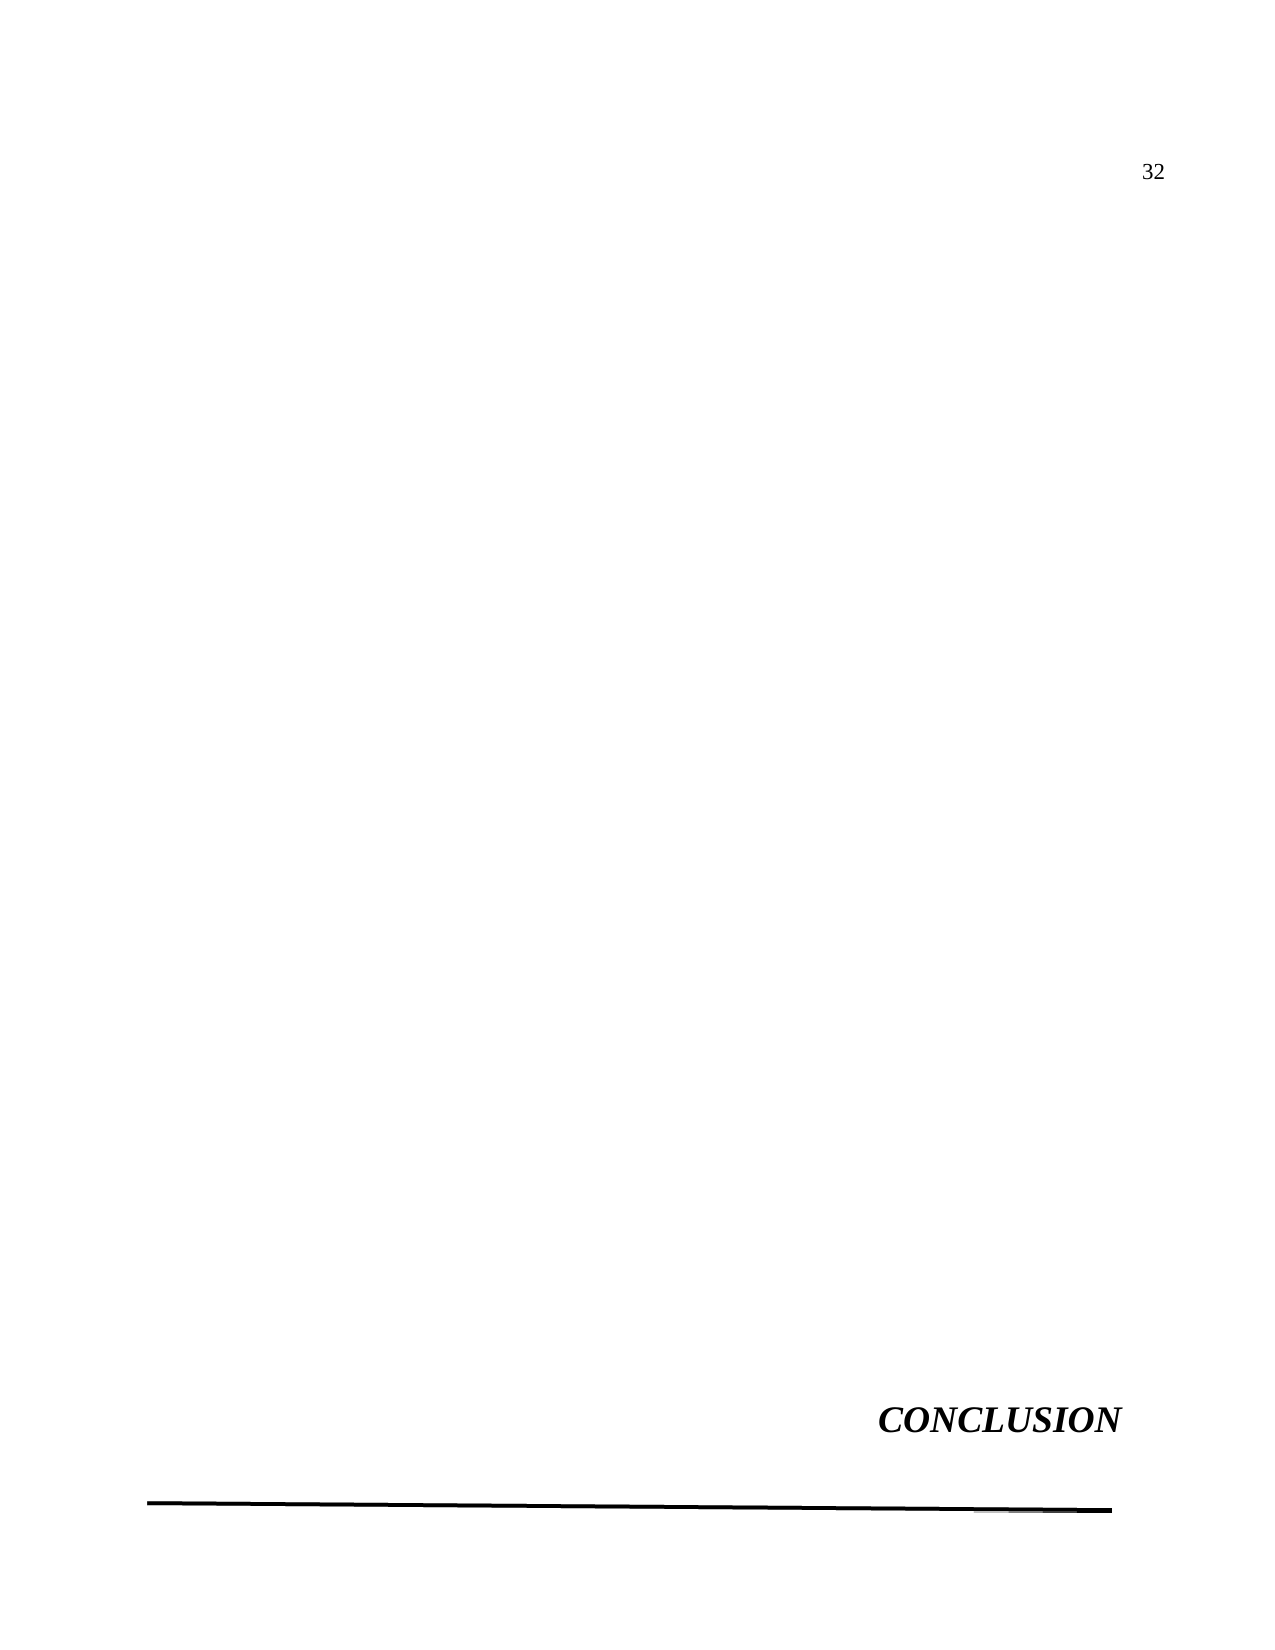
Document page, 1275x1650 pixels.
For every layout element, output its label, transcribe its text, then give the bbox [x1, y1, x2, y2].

picture [146, 1501, 1113, 1513]
subtitle CONCLUSION [112, 1398, 1125, 1441]
